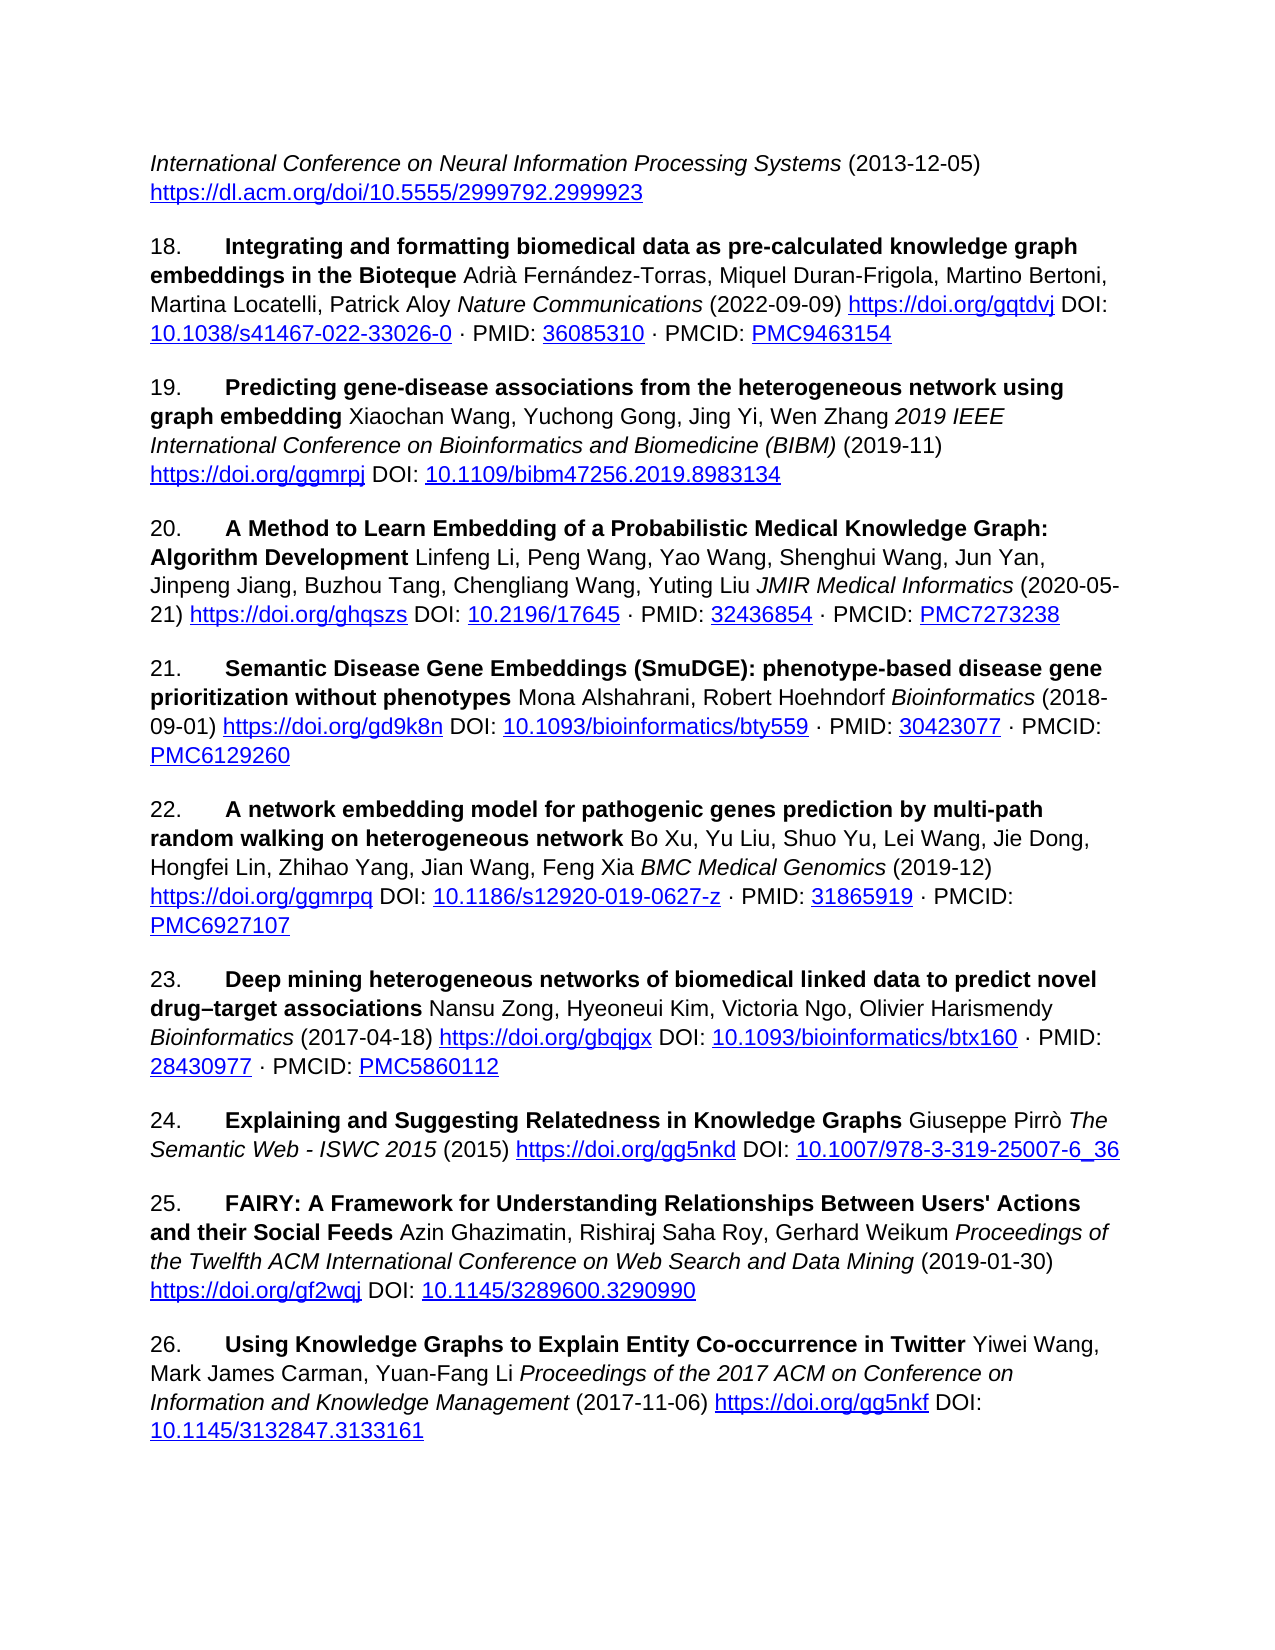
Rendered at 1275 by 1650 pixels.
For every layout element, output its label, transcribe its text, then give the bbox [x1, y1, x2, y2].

text 19. Predicting gene-disease associations from the heterogeneous network using graph embedding Xiaochan Wang, Yuchong Gong, Jing Yi, Wen Zhang 2019 IEEE International Conference on Bioinformatics and Biomedicine (BIBM) (2019-11) https://doi.org/ggmrpj DOI: 10.1109/bibm47256.2019.8983134 [150, 374, 1125, 487]
text 26. Using Knowledge Graphs to Explain Entity Co-occurrence in Twitter Yiwei Wang, Mark James Carman, Yuan-Fang Li Proceedings of the 2017 ACM on Conference on Information and Knowledge Management (2017-11-06) https://doi.org/gg5nkf DOI: 10.1145/3132847.3133161 [150, 1331, 1125, 1444]
text 24. Explaining and Suggesting Relatedness in Knowledge Graphs Giuseppe Pirrò The Semantic Web - ISWC 2015 (2015) https://doi.org/gg5nkd DOI: 10.1007/978-3-319-25007-6_36 [150, 1107, 1125, 1162]
text 23. Deep mining heterogeneous networks of biomedical linked data to predict novel drug–target associations Nansu Zong, Hyeoneui Kim, Victoria Ngo, Olivier Harismendy Bioinformatics (2017-04-18) https://doi.org/gbqjgx DOI: 10.1093/bioinformatics/btx160 · PMID: 28430977 · PMCID: PMC5860112 [150, 966, 1125, 1079]
text 18. Integrating and formatting biomedical data as pre-calculated knowledge graph embeddings in the Bioteque Adrià Fernández-Torras, Miquel Duran-Frigola, Martino Bertoni, Martina Locatelli, Patrick Aloy Nature Communications (2022-09-09) https://doi.org/gqtdvj DOI: 10.1038/s41467-022-33026-0 · PMID: 36085310 · PMCID: PMC9463154 [150, 233, 1125, 346]
text 25. FAIRY: A Framework for Understanding Relationships Between Users' Actions and their Social Feeds Azin Ghazimatin, Rishiraj Saha Roy, Gerhard Weikum Proceedings of the Twelfth ACM International Conference on Web Search and Data Mining (2019-01-30) https://doi.org/gf2wqj DOI: 10.1145/3289600.3290990 [150, 1190, 1125, 1303]
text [150, 150, 1125, 205]
text 20. A Method to Learn Embedding of a Probabilistic Medical Knowledge Graph: Algorithm Development Linfeng Li, Peng Wang, Yao Wang, Shenghui Wang, Jun Yan, Jinpeng Jiang, Buzhou Tang, Chengliang Wang, Yuting Liu JMIR Medical Informatics (2020-05-21) https://doi.org/ghqszs DOI: 10.2196/17645 · PMID: 32436854 · PMCID: PMC7273238 [150, 514, 1125, 628]
text 21. Semantic Disease Gene Embeddings (SmuDGE): phenotype-based disease gene prioritization without phenotypes Mona Alshahrani, Robert Hoehndorf Bioinformatics (2018-09-01) https://doi.org/gd9k8n DOI: 10.1093/bioinformatics/bty559 · PMID: 30423077 · PMCID: PMC6129260 [150, 655, 1125, 769]
text 22. A network embedding model for pathogenic genes prediction by multi-path random walking on heterogeneous network Bo Xu, Yu Liu, Shuo Yu, Lei Wang, Jie Dong, Hongfei Lin, Zhihao Yang, Jian Wang, Feng Xia BMC Medical Genomics (2019-12) https://doi.org/ggmrpq DOI: 10.1186/s12920-019-0627-z · PMID: 31865919 · PMCID: PMC6927107 [150, 796, 1125, 938]
